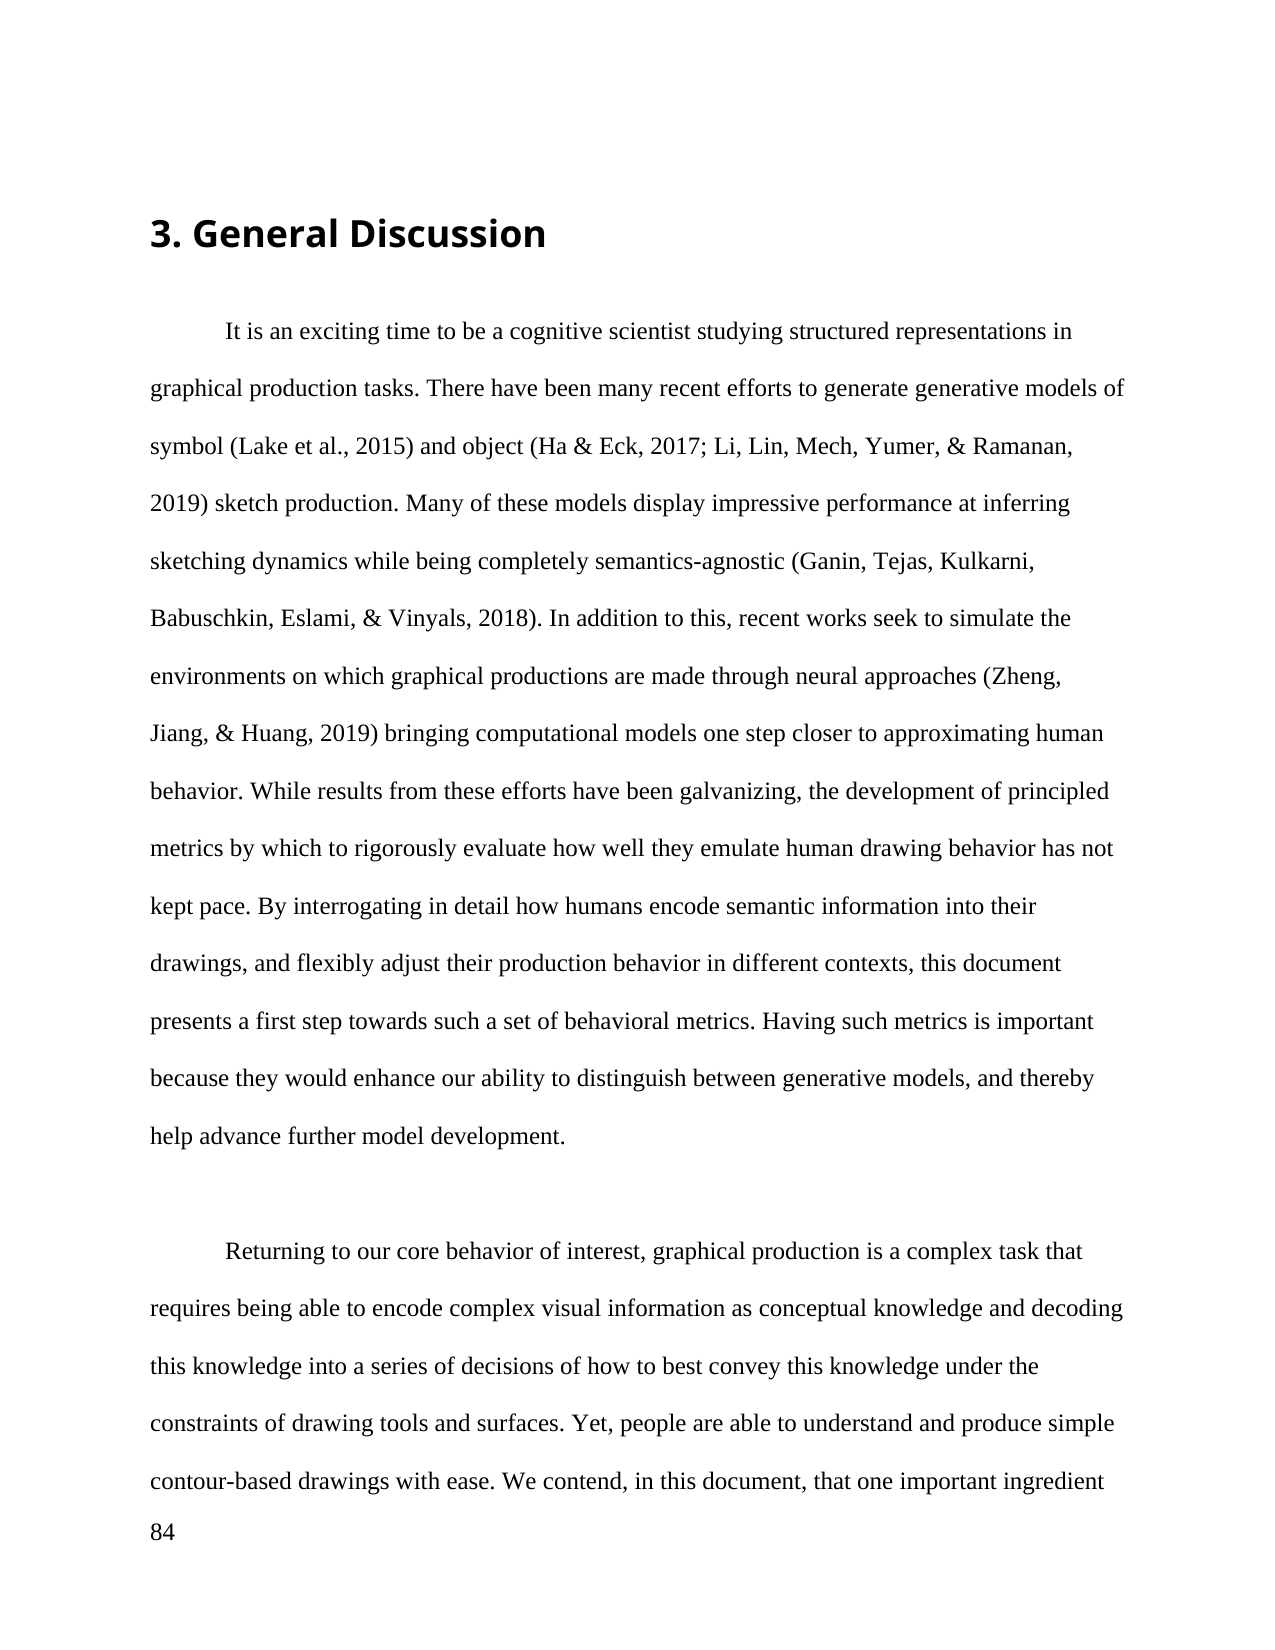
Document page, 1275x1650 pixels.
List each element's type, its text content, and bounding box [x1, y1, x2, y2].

text It is an exciting time to be a cognitive scientist studying structured representations in graphical production tasks. There have been many recent efforts to generate generative models of symbol (Lake et al., 2015) and object (Ha & Eck, 2017; Li, Lin, Mech, Yumer, & Ramanan, 2019) sketch production. Many of these models display impressive performance at inferring sketching dynamics while being completely semantics-agnostic (Ganin, Tejas, Kulkarni, Babuschkin, Eslami, & Vinyals, 2018). In addition to this, recent works seek to simulate the environments on which graphical productions are made through neural approaches (Zheng, Jiang, & Huang, 2019) bringing computational models one step closer to approximating human behavior. While results from these efforts have been galvanizing, the development of principled metrics by which to rigorously evaluate how well they emulate human drawing behavior has not kept pace. By interrogating in detail how humans encode semantic information into their drawings, and flexibly adjust their production behavior in different contexts, this document presents a first step towards such a set of behavioral metrics. Having such metrics is important because they would enhance our ability to distinguish between generative models, and thereby help advance further model development. [150, 316, 1125, 1150]
text 3. General Discussion [150, 207, 1125, 258]
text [150, 1236, 1125, 1495]
